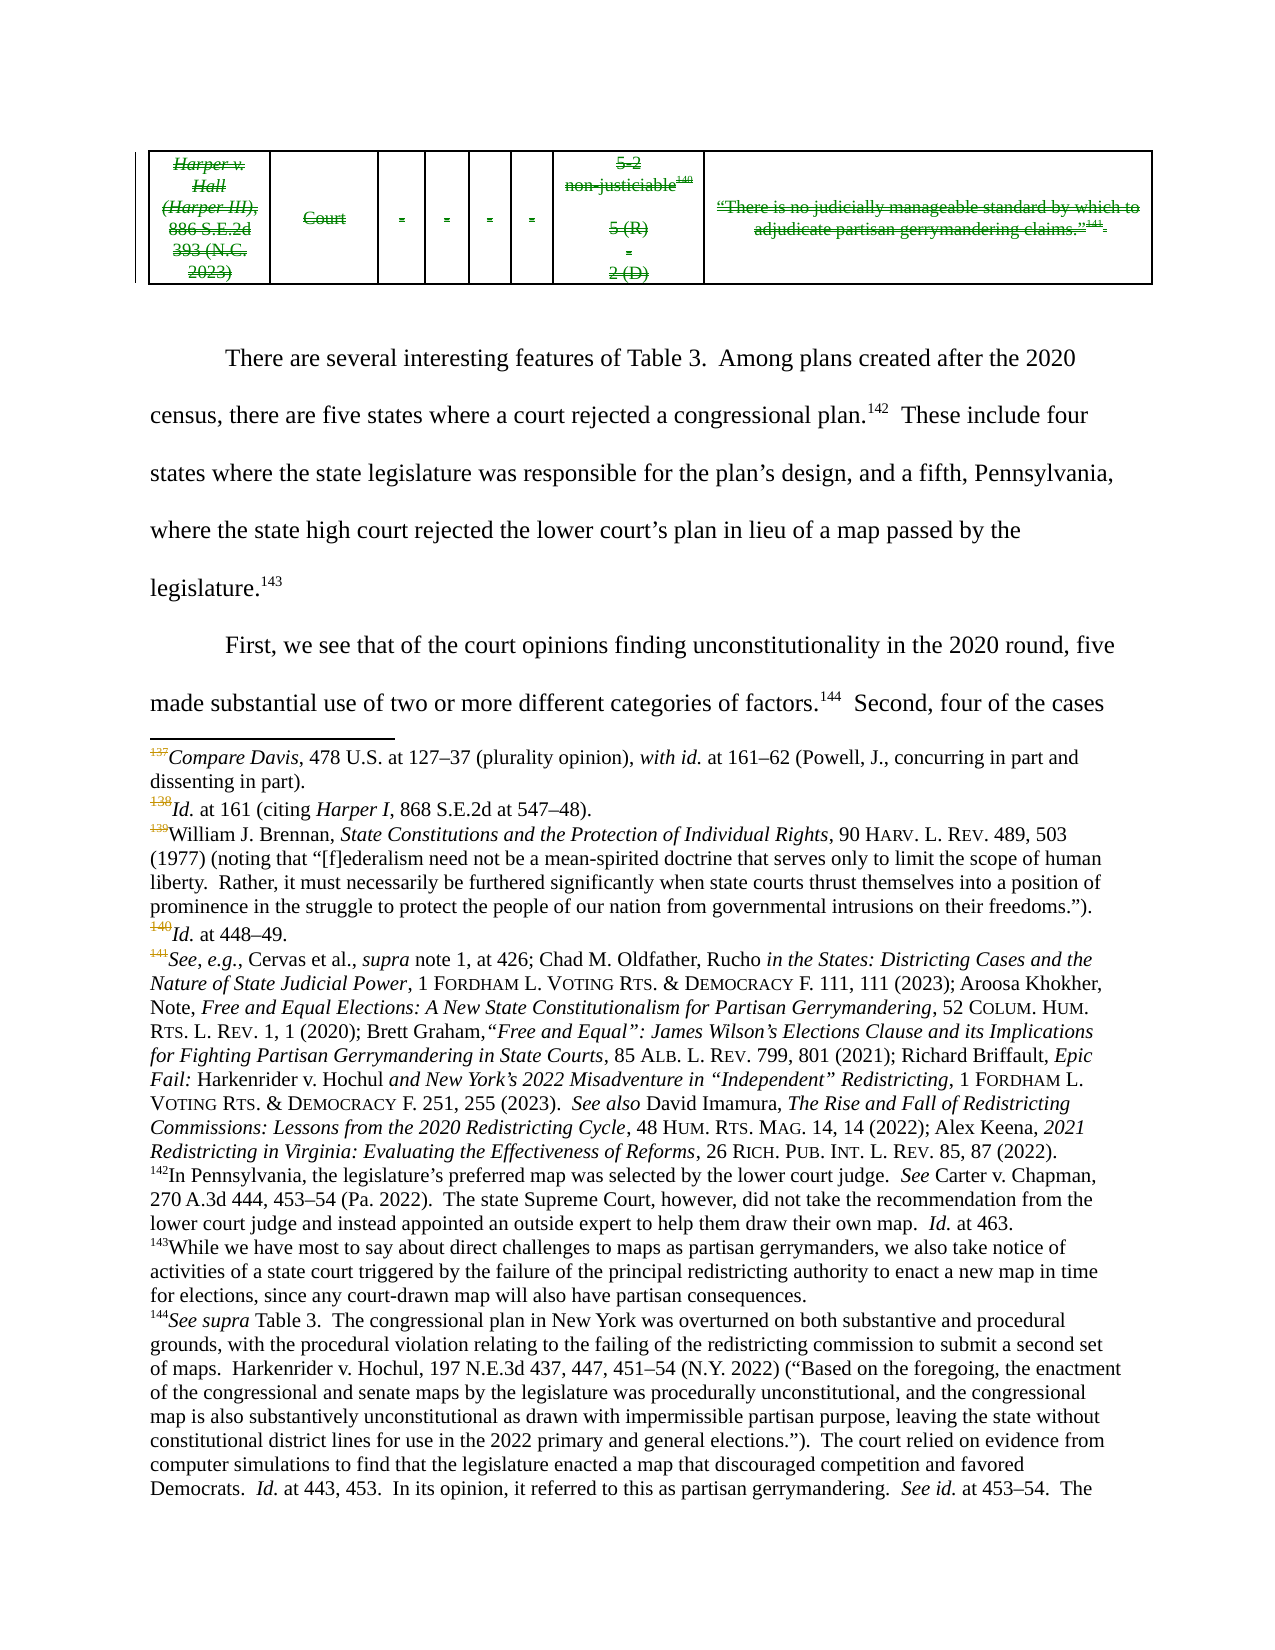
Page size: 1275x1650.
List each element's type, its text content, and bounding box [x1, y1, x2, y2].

table_cell [512, 152, 552, 283]
table_cell [426, 152, 468, 283]
table_cell [271, 152, 377, 283]
table_cell [705, 152, 1151, 283]
text First, we see that of the court opinions finding unconstitutionality in the 2020 round, five made substantial use of two or more different categories of factors. Second, four of the cases used Factor One (violation of good government criteria) and Factor Two (use of statistical criteria for evaluating the extent of gerrymandering), one court (New York) used three different factors, Factors Two, Three (process), and Four (deliberate intent to achieve partisan advantage), and Maryland used three factors, Factor One, Two, and Four. [150, 630, 1125, 716]
text There are several interesting features of Table 3. Among plans created after the 2020 census, there are five states where a court rejected a congressional plan. These include four states where the state legislature was responsible for the plan’s design, and a fifth, Pennsylvania, where the state high court rejected the lower court’s plan in lieu of a map passed by the legislature. [150, 343, 1125, 601]
table_cell [470, 152, 510, 283]
table_cell [379, 152, 424, 283]
table_cell [150, 152, 269, 283]
table_cell [554, 152, 703, 283]
